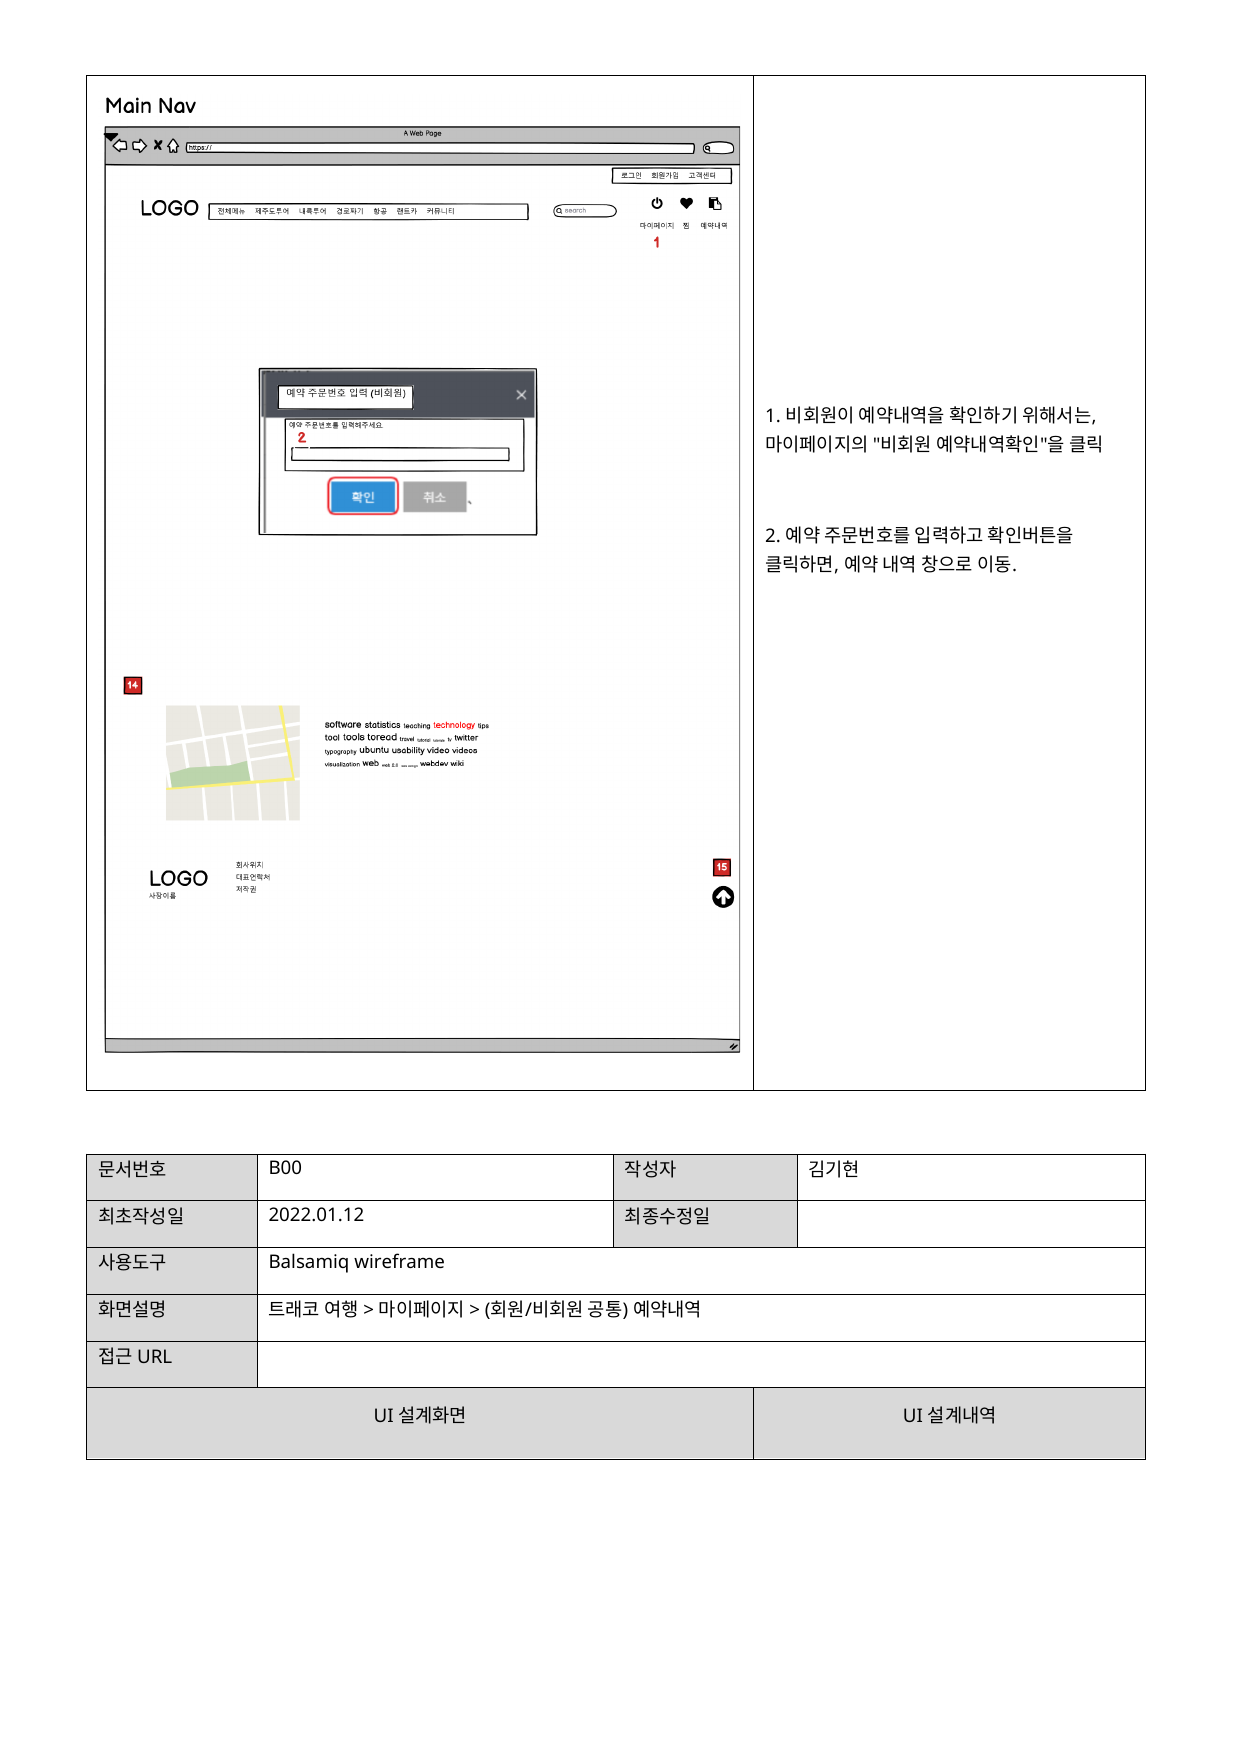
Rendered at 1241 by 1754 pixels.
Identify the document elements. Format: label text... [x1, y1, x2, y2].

table_cell 접근 URL [87, 1342, 257, 1387]
table_cell 화면설명 [87, 1295, 257, 1341]
table_header 김기현 [798, 1155, 1145, 1200]
table_cell 1. 비회원이 예약내역을 확인하기 위해서는, 마이페이지의 "비회원 예약내역확인"을 클릭 2. 예약 주문번호를 입력하고 확인버튼을 클릭하면, 예약 내역 창으로 이동. [754, 76, 1145, 1090]
table_cell 최종수정일 [614, 1201, 797, 1247]
table_header B00 [258, 1155, 613, 1200]
picture [98, 94, 741, 1053]
table_cell 최초작성일 [87, 1201, 257, 1247]
table_cell 사용도구 [87, 1248, 257, 1294]
table_cell [798, 1201, 1145, 1247]
table_cell [258, 1342, 1145, 1387]
table_header 작성자 [614, 1155, 797, 1200]
table_cell 트래코 여행 > 마이페이지 > (회원/비회원 공통) 예약내역 [258, 1295, 1145, 1341]
table_cell 2022.01.12 [258, 1201, 613, 1247]
table_cell Balsamiq wireframe [258, 1248, 1145, 1294]
table_cell UI 설계화면 [87, 1388, 753, 1458]
table_cell [87, 76, 753, 1090]
table_header 문서번호 [87, 1155, 257, 1200]
table_cell UI 설계내역 [754, 1388, 1145, 1458]
